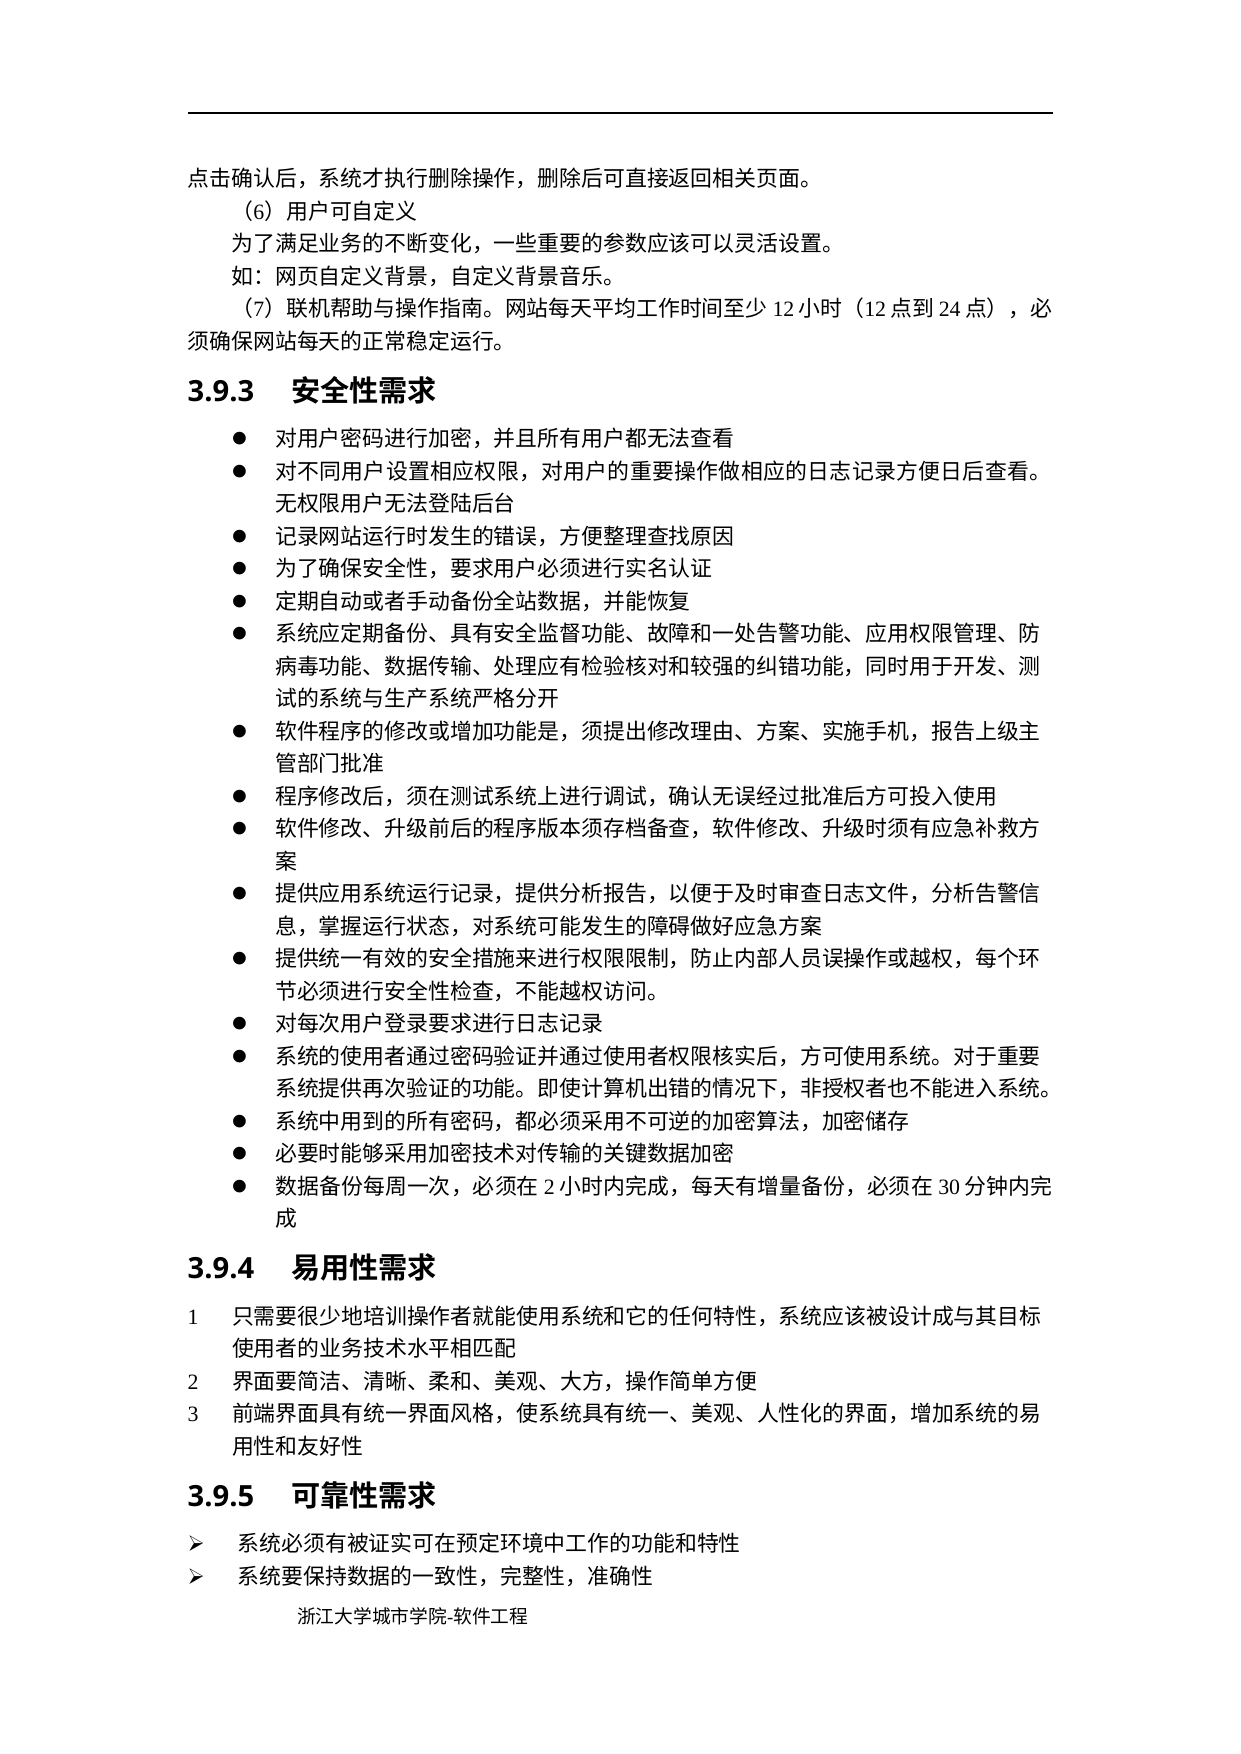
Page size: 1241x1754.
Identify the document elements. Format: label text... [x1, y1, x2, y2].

list 系统应定期备份、具有安全监督功能、故障和一处告警功能、应用权限管理、防病毒功能、数据传输、处理应有检验核对和较强的纠错功能，同时用于开发、测试的系统与生产系统严格分开 [231, 616, 1053, 713]
list 定期自动或者手动备份全站数据，并能恢复 [231, 583, 1053, 616]
list 对每次用户登录要求进行日志记录 [231, 1006, 1053, 1038]
list 数据备份每周一次，必须在2小时内完成，每天有增量备份，必须在30分钟内完成 [231, 1168, 1053, 1233]
list 记录网站运行时发生的错误，方便整理查找原因 [231, 518, 1053, 551]
list 提供应用系统运行记录，提供分析报告，以便于及时审查日志文件，分析告警信息，掌握运行状态，对系统可能发生的障碍做好应急方案 [231, 876, 1053, 941]
text 可靠性需求 [187, 1461, 1053, 1526]
text 为了满足业务的不断变化，一些重要的参数应该可以灵活设置。 [187, 226, 1053, 258]
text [187, 161, 1053, 193]
text （7）联机帮助与操作指南。网站每天平均工作时间至少12小时（12点到24点），必须确保网站每天的正常稳定运行。 [187, 291, 1053, 356]
list 为了确保安全性，要求用户必须进行实名认证 [231, 551, 1053, 583]
text 安全性需求 [187, 356, 1053, 421]
text （6）用户可自定义 [187, 193, 1053, 226]
list 对不同用户设置相应权限，对用户的重要操作做相应的日志记录方便日后查看。无权限用户无法登陆后台 [231, 453, 1053, 518]
text 如：网页自定义背景，自定义背景音乐。 [187, 258, 1053, 291]
list 只需要很少地培训操作者就能使用系统和它的任何特性，系统应该被设计成与其目标使用者的业务技术水平相匹配 [187, 1298, 1053, 1363]
list 系统的使用者通过密码验证并通过使用者权限核实后，方可使用系统。对于重要系统提供再次验证的功能。即使计算机出错的情况下，非授权者也不能进入系统。 [231, 1038, 1053, 1103]
list 系统要保持数据的一致性，完整性，准确性 [187, 1558, 1053, 1591]
list 界面要简洁、清晰、柔和、美观、大方，操作简单方便 [187, 1363, 1053, 1396]
list 程序修改后，须在测试系统上进行调试，确认无误经过批准后方可投入使用 [231, 778, 1053, 811]
list 对用户密码进行加密，并且所有用户都无法查看 [231, 421, 1053, 453]
list 系统中用到的所有密码，都必须采用不可逆的加密算法，加密储存 [231, 1103, 1053, 1136]
list 前端界面具有统一界面风格，使系统具有统一、美观、人性化的界面，增加系统的易用性和友好性 [187, 1396, 1053, 1461]
list 系统必须有被证实可在预定环境中工作的功能和特性 [187, 1526, 1053, 1558]
list 必要时能够采用加密技术对传输的关键数据加密 [231, 1136, 1053, 1168]
text 易用性需求 [187, 1233, 1053, 1298]
list 软件修改、升级前后的程序版本须存档备查，软件修改、升级时须有应急补救方案 [231, 811, 1053, 876]
list 提供统一有效的安全措施来进行权限限制，防止内部人员误操作或越权，每个环节必须进行安全性检查，不能越权访问。 [231, 941, 1053, 1006]
list 软件程序的修改或增加功能是，须提出修改理由、方案、实施手机，报告上级主管部门批准 [231, 713, 1053, 778]
